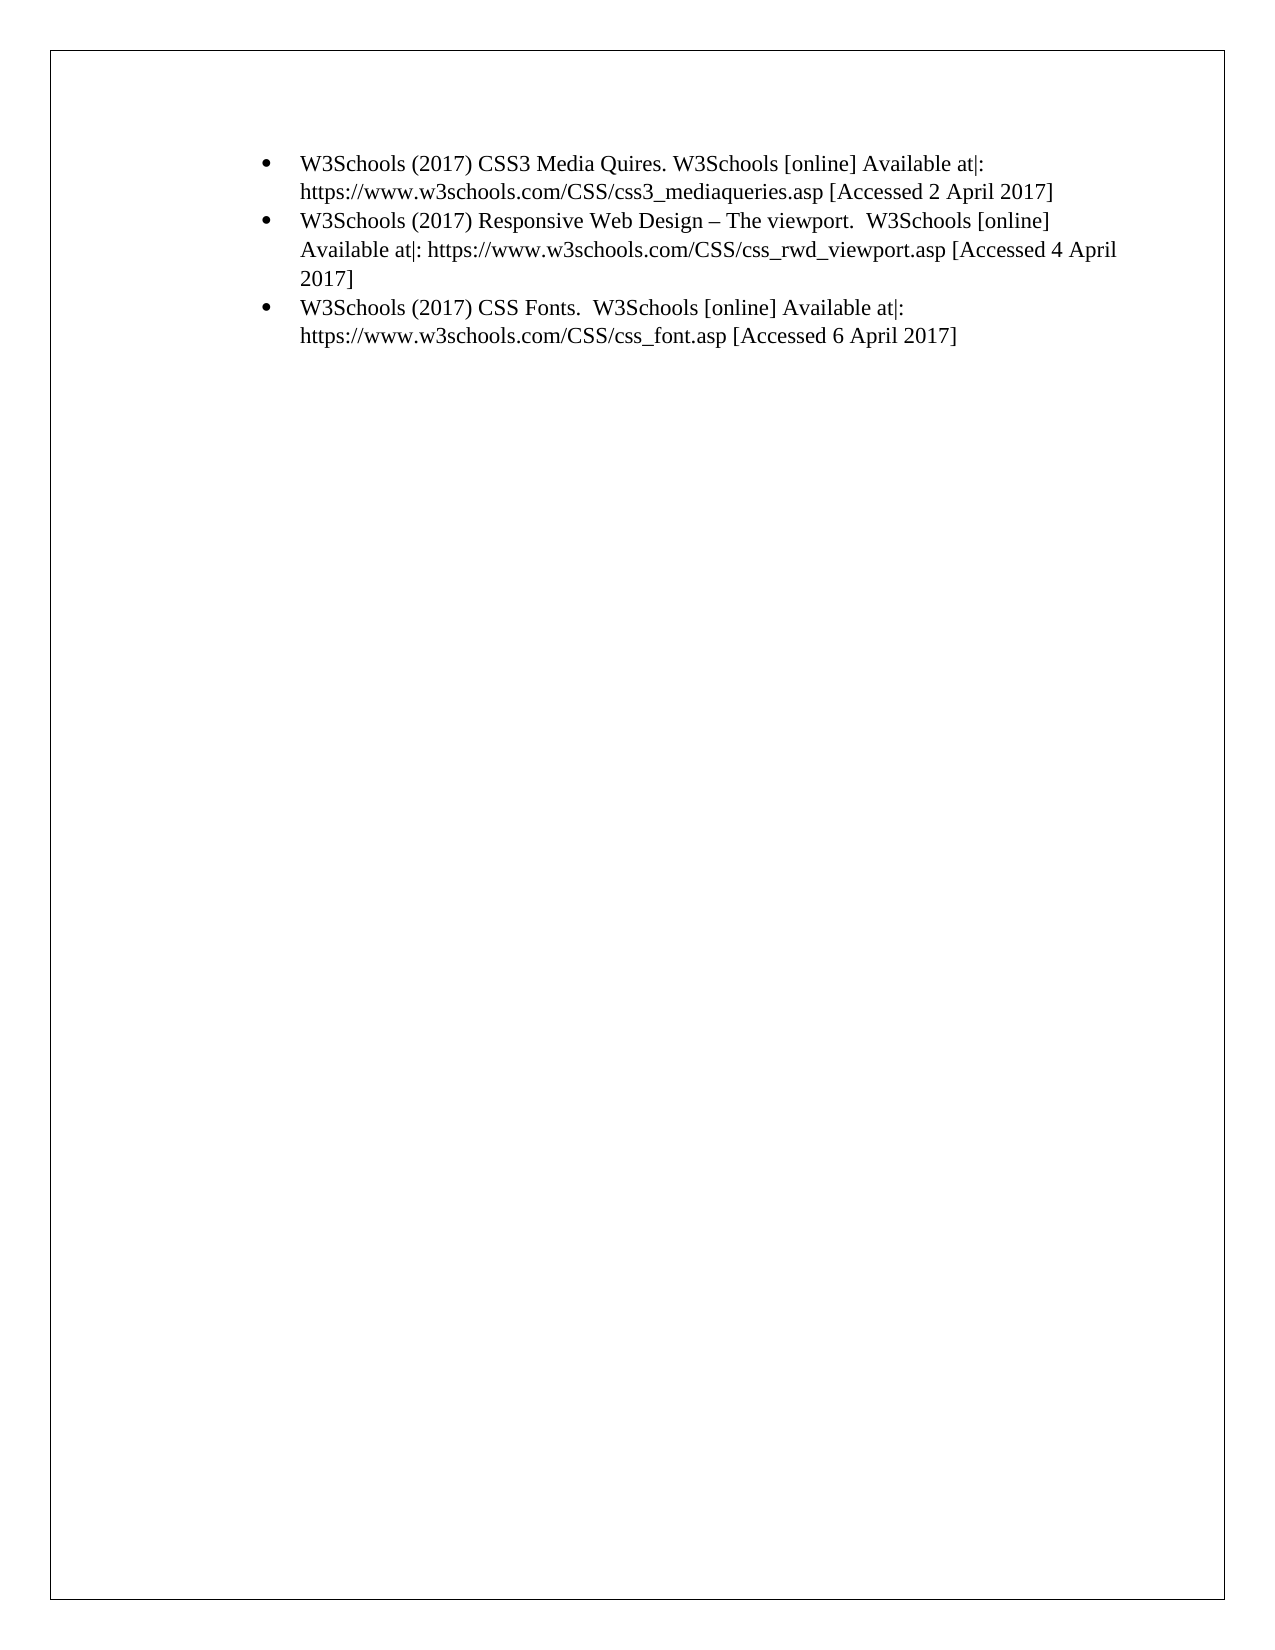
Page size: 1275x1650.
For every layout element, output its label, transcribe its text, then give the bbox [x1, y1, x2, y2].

list W3Schools (2017) Responsive Web Design – The viewport. W3Schools [online] Available at|: https://www.w3schools.com/CSS/css_rwd_viewport.asp [Accessed 4 April 2017] [262, 207, 1125, 292]
list W3Schools (2017) CSS Fonts. W3Schools [online] Available at|: https://www.w3schools.com/CSS/css_font.asp [Accessed 6 April 2017] [262, 294, 1125, 349]
list W3Schools (2017) CSS3 Media Quires. W3Schools [online] Available at|: https://www.w3schools.com/CSS/css3_mediaqueries.asp [Accessed 2 April 2017] [262, 150, 1125, 205]
